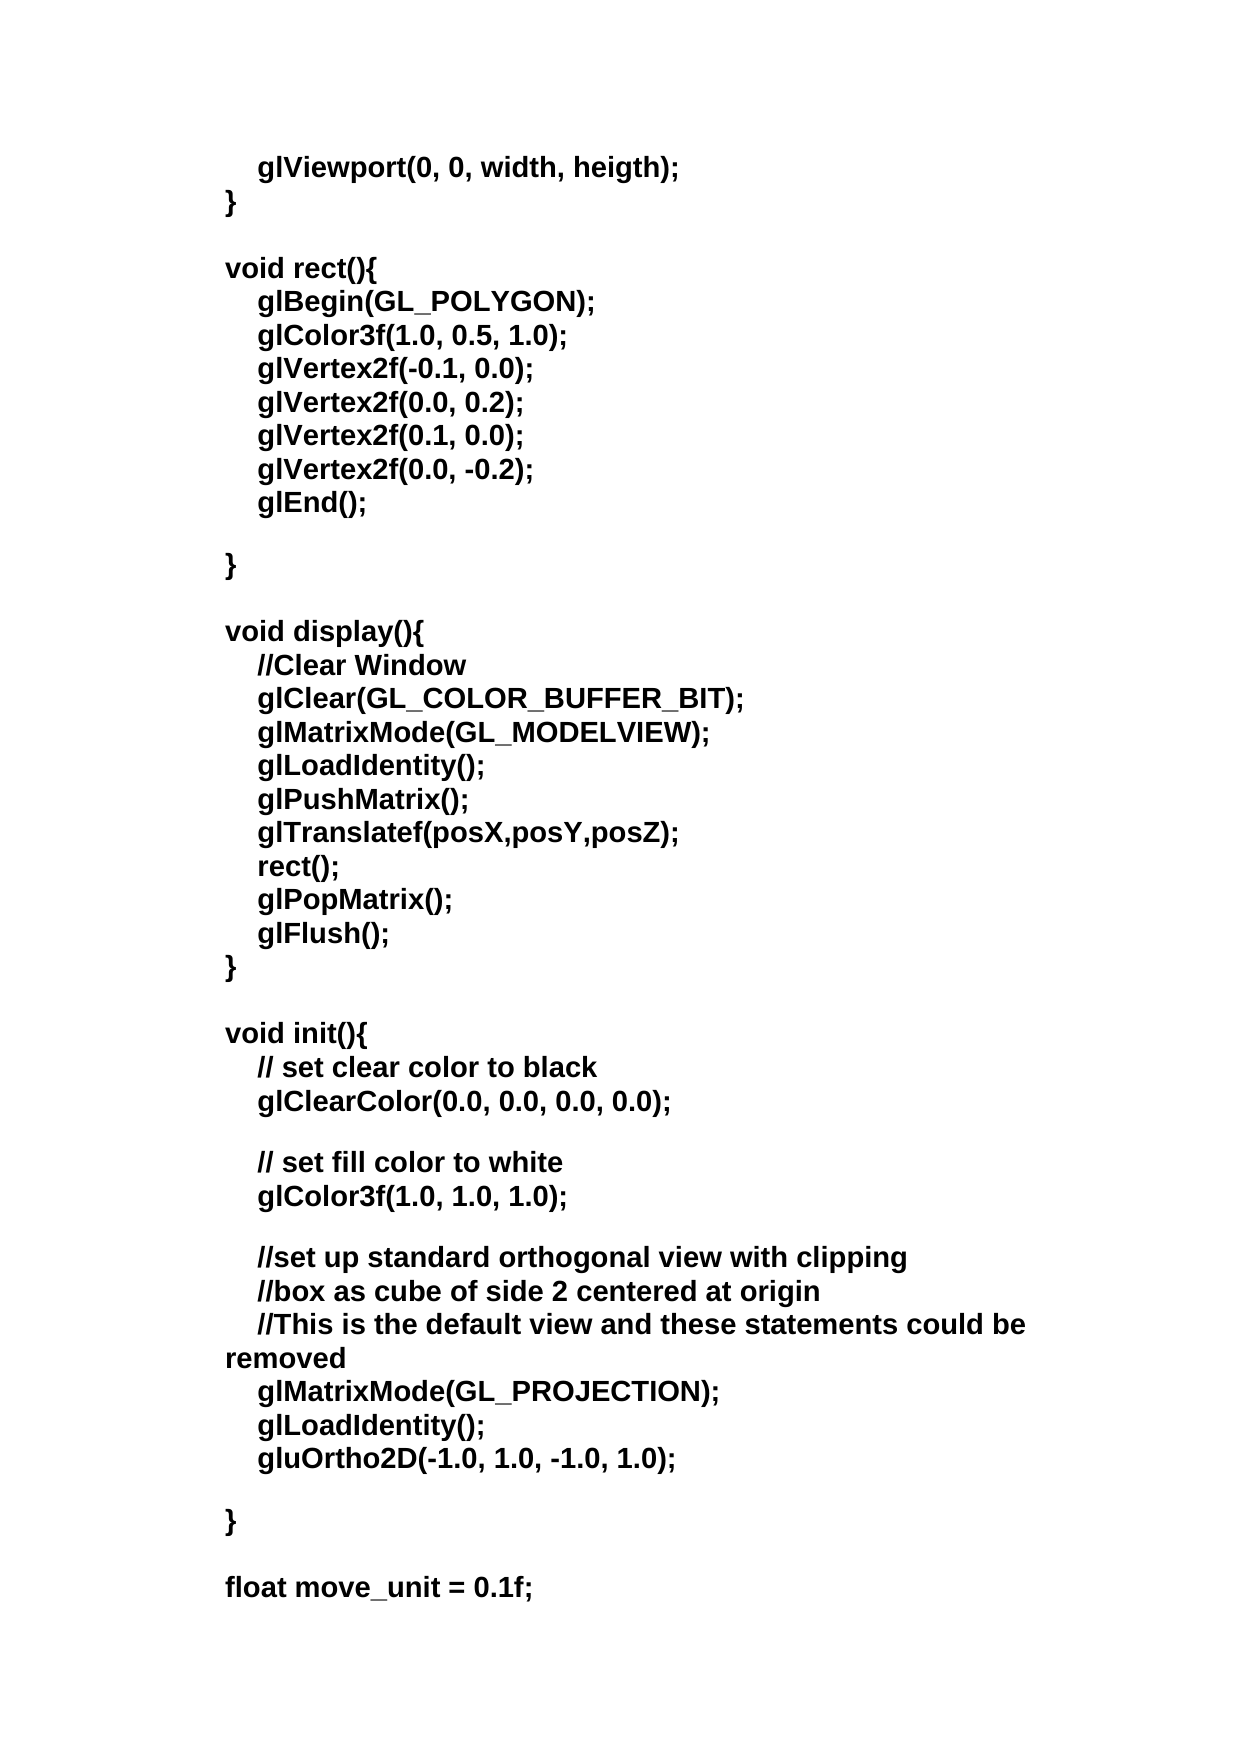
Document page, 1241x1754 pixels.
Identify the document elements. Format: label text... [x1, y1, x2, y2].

list glVertex2f(0.0, -0.2); [225, 452, 1090, 485]
list glMatrixMode(GL_MODELVIEW); [225, 715, 1090, 748]
list glPopMatrix(); [225, 882, 1090, 916]
list glFlush(); [225, 916, 1090, 949]
list //This is the default view and these statements could be removed [225, 1307, 1090, 1374]
list rect(); [225, 849, 1090, 882]
list float move_unit = 0.1f; [225, 1570, 1090, 1604]
list // set clear color to black [225, 1050, 1090, 1084]
list glMatrixMode(GL_PROJECTION); [225, 1374, 1090, 1408]
list void display(){ [225, 614, 1090, 648]
list // set fill color to white [225, 1145, 1090, 1179]
list glVertex2f(-0.1, 0.0); [225, 351, 1090, 385]
list glVertex2f(0.1, 0.0); [225, 418, 1090, 452]
list //box as cube of side 2 centered at origin [225, 1274, 1090, 1307]
list } [225, 183, 1090, 217]
list glBegin(GL_POLYGON); [225, 284, 1090, 318]
list glVertex2f(0.0, 0.2); [225, 385, 1090, 418]
list } [225, 949, 1090, 983]
list glColor3f(1.0, 1.0, 1.0); [225, 1179, 1090, 1212]
list //Clear Window [225, 648, 1090, 681]
list } [225, 547, 1090, 581]
list glTranslatef(posX,posY,posZ); [225, 815, 1090, 849]
list glClearColor(0.0, 0.0, 0.0, 0.0); [225, 1084, 1090, 1117]
list //set up standard orthogonal view with clipping [225, 1240, 1090, 1274]
list glEnd(); [225, 485, 1090, 519]
list glPushMatrix(); [225, 782, 1090, 815]
list glLoadIdentity(); [225, 1408, 1090, 1442]
list } [225, 1503, 1090, 1537]
list void rect(){ [225, 251, 1090, 284]
list glClear(GL_COLOR_BUFFER_BIT); [225, 681, 1090, 715]
list glColor3f(1.0, 0.5, 1.0); [225, 318, 1090, 351]
list gluOrtho2D(-1.0, 1.0, -1.0, 1.0); [225, 1442, 1090, 1475]
list void init(){ [225, 1017, 1090, 1050]
list glLoadIdentity(); [225, 748, 1090, 782]
list glViewport(0, 0, width, heigth); [225, 150, 1090, 183]
